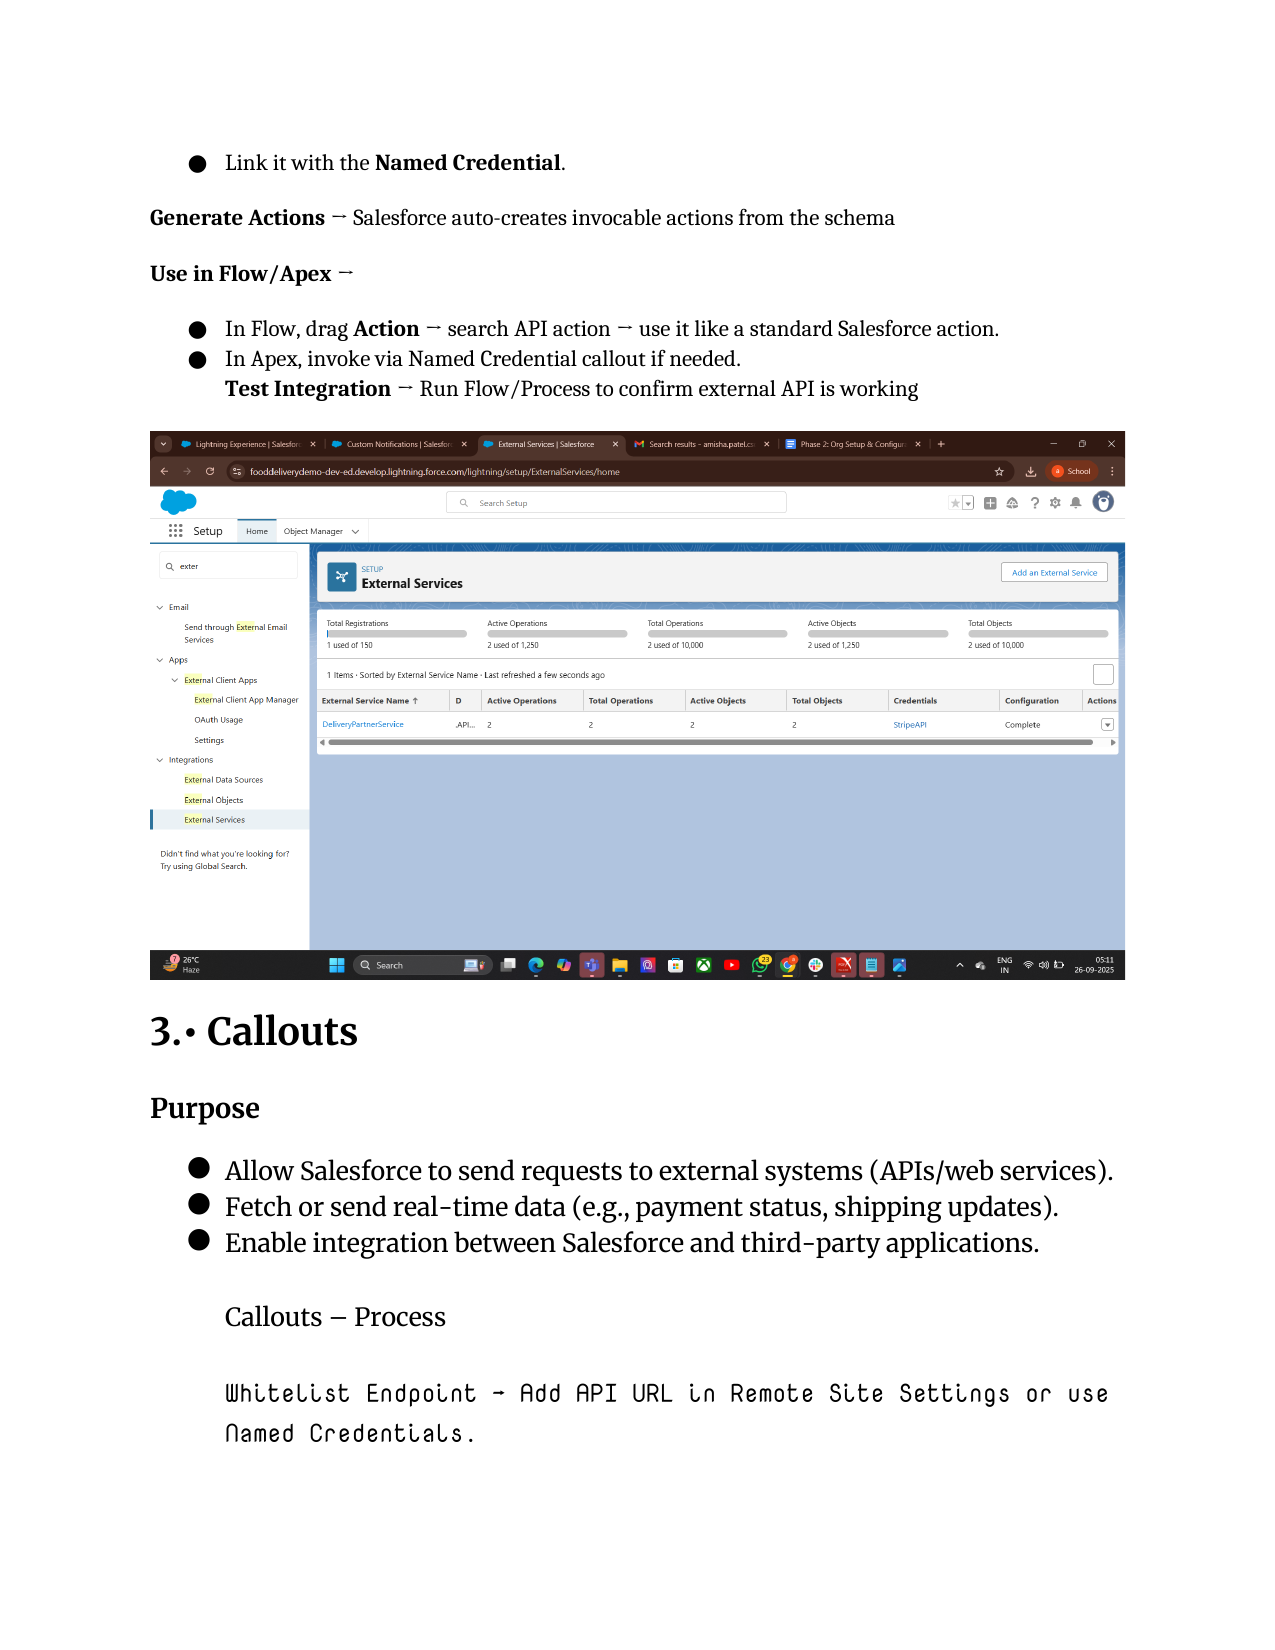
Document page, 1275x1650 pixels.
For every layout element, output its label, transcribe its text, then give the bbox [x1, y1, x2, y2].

text Generate Actions → Salesforce auto-creates invocable actions from the schema [150, 205, 1125, 232]
picture [150, 431, 1125, 980]
list In Flow, drag Action → search API action → use it like a standard Salesforce action. [187, 316, 1125, 342]
list Enable integration between Salesforce and third-party applications. [187, 1228, 1125, 1259]
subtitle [225, 1375, 1125, 1450]
text Use in Flow/Apex → [150, 260, 1125, 287]
list Link it with the Named Credential. [187, 150, 1125, 176]
list In Apex, invoke via Named Credential callout if needed. Test Integration → Run Flow/Process to confirm external API is working [187, 346, 1125, 402]
list Allow Salesforce to send requests to external systems (APIs/web services). [187, 1156, 1125, 1187]
subtitle Purpose [150, 1091, 1125, 1125]
text 3.• Callouts [150, 1008, 1125, 1055]
subtitle Callouts – Process [225, 1301, 1125, 1333]
list Fetch or send real-time data (e.g., payment status, shipping updates). [187, 1192, 1125, 1223]
